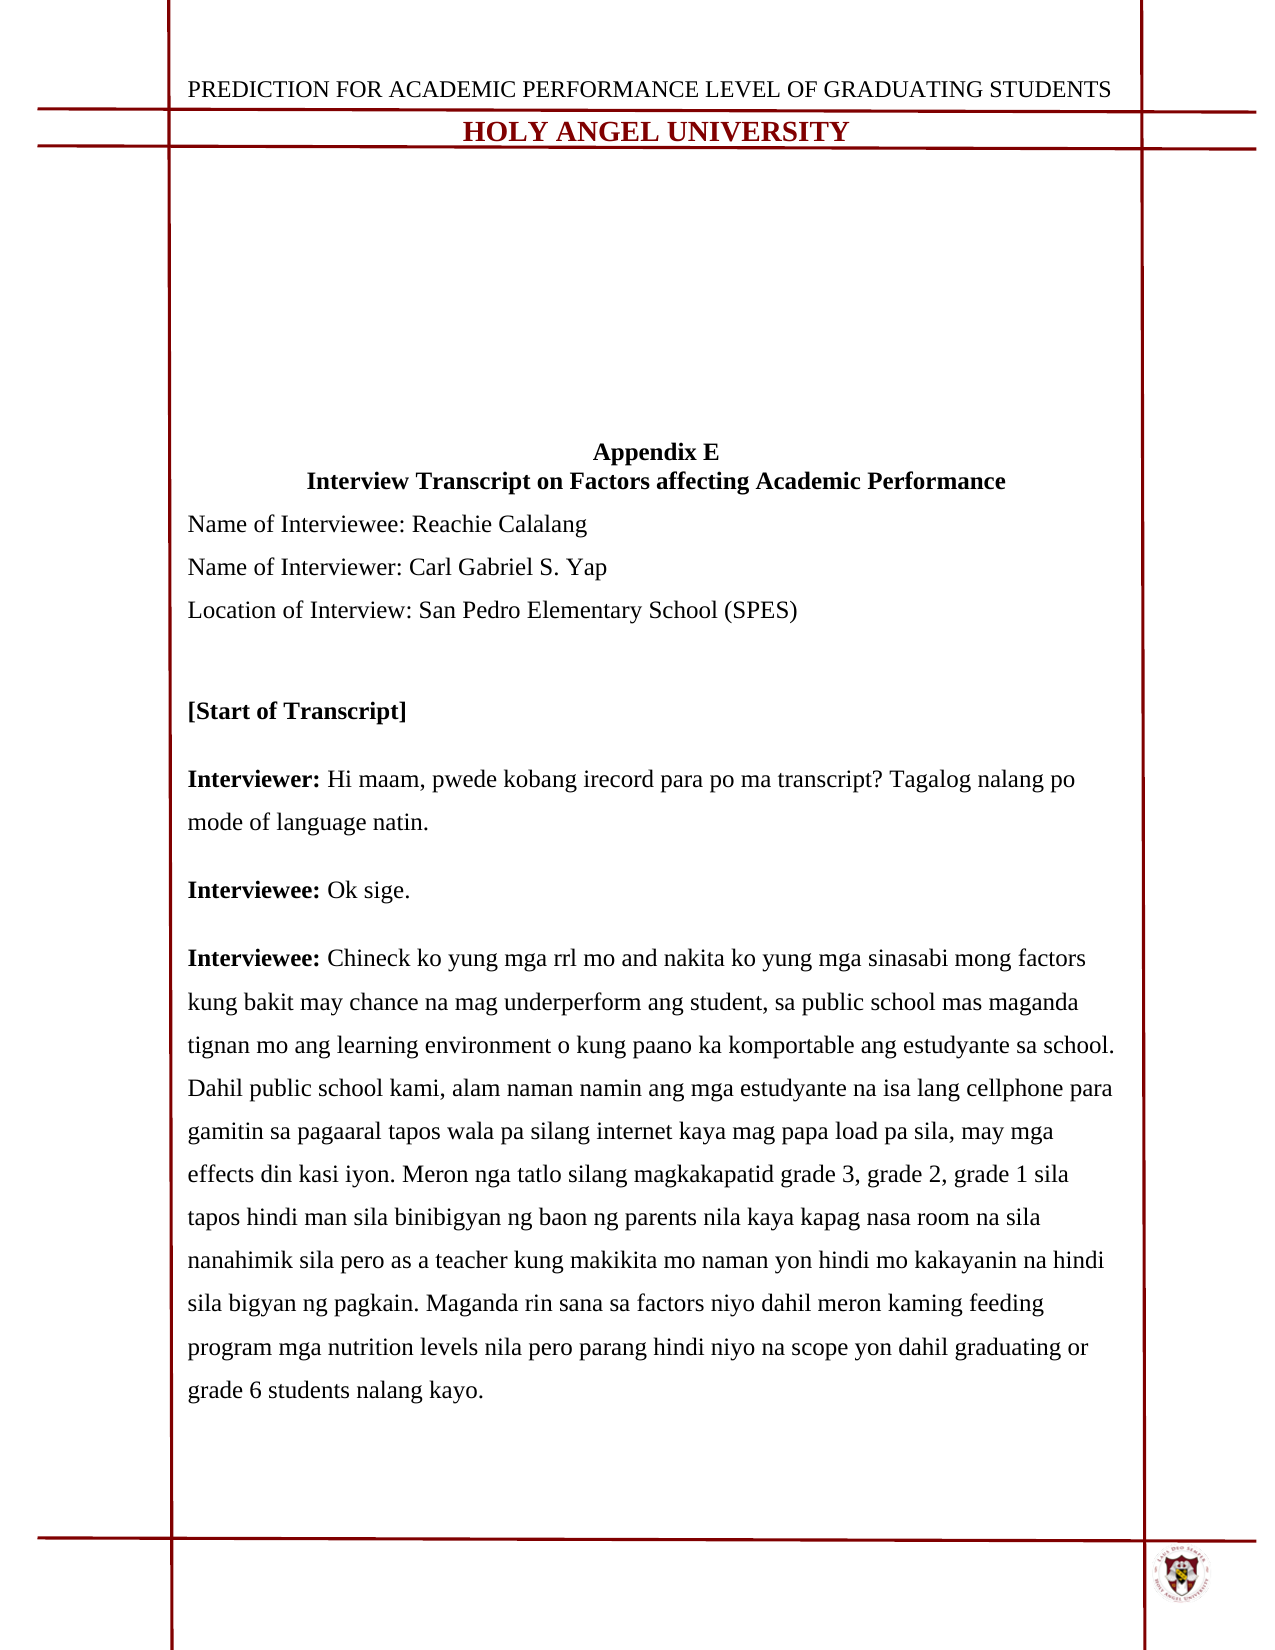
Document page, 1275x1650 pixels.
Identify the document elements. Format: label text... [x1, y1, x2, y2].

text Location of Interview: San Pedro Elementary School (SPES) [187, 595, 1125, 624]
picture [1151, 1543, 1212, 1604]
text Interview Transcript on Factors affecting Academic Performance [187, 466, 1125, 495]
text Interviewee: Chineck ko yung mga rrl mo and nakita ko yung mga sinasabi mong factors kung bakit may chance na mag underperform ang student, sa public school mas maganda tignan mo ang learning environment o kung paano ka komportable ang estudyante sa school. Dahil public school kami, alam naman namin ang mga estudyante na isa lang cellphone para gamitin sa pagaaral tapos wala pa silang internet kaya mag papa load pa sila, may mga effects din kasi iyon. Meron nga tatlo silang magkakapatid grade 3, grade 2, grade 1 sila tapos hindi man sila binibigyan ng baon ng parents nila kaya kapag nasa room na sila nanahimik sila pero as a teacher kung makikita mo naman yon hindi mo kakayanin na hindi sila bigyan ng pagkain. Maganda rin sana sa factors niyo dahil meron kaming feeding program mga nutrition levels nila pero parang hindi niyo na scope yon dahil graduating or grade 6 students nalang kayo. [187, 943, 1125, 1403]
text Name of Interviewee: Reachie Calalang [187, 509, 1125, 538]
text Interviewee: Ok sige. [187, 875, 1125, 904]
text Appendix E [187, 437, 1125, 466]
text Name of Interviewer: Carl Gabriel S. Yap [187, 552, 1125, 581]
text Interviewer: Hi maam, pwede kobang irecord para po ma transcript? Tagalog nalang po mode of language natin. [187, 764, 1125, 836]
text [Start of Transcript] [187, 696, 1125, 725]
